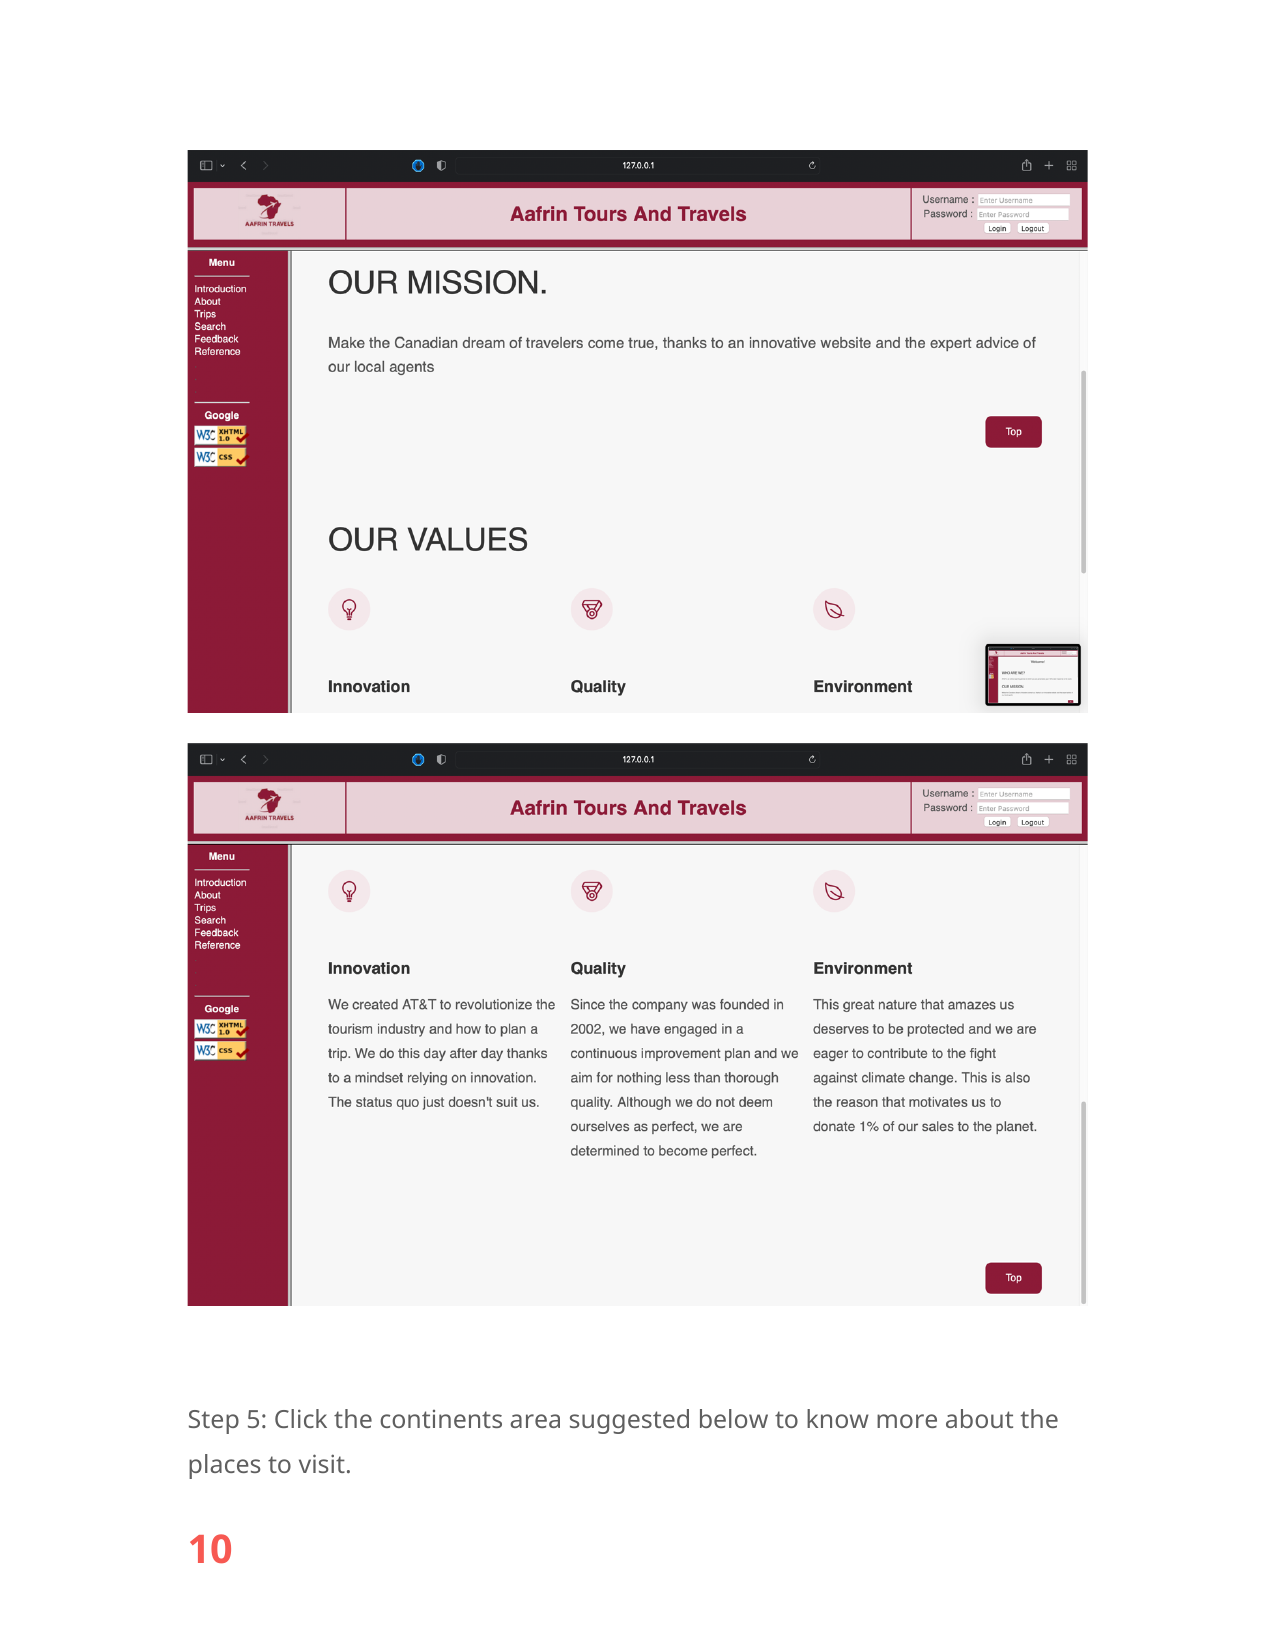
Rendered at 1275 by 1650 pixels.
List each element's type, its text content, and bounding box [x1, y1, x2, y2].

picture [187, 150, 1088, 713]
text Step 5: Click the continents area suggested below to know more about the places to visit. [187, 1402, 1087, 1481]
picture [187, 743, 1088, 1306]
